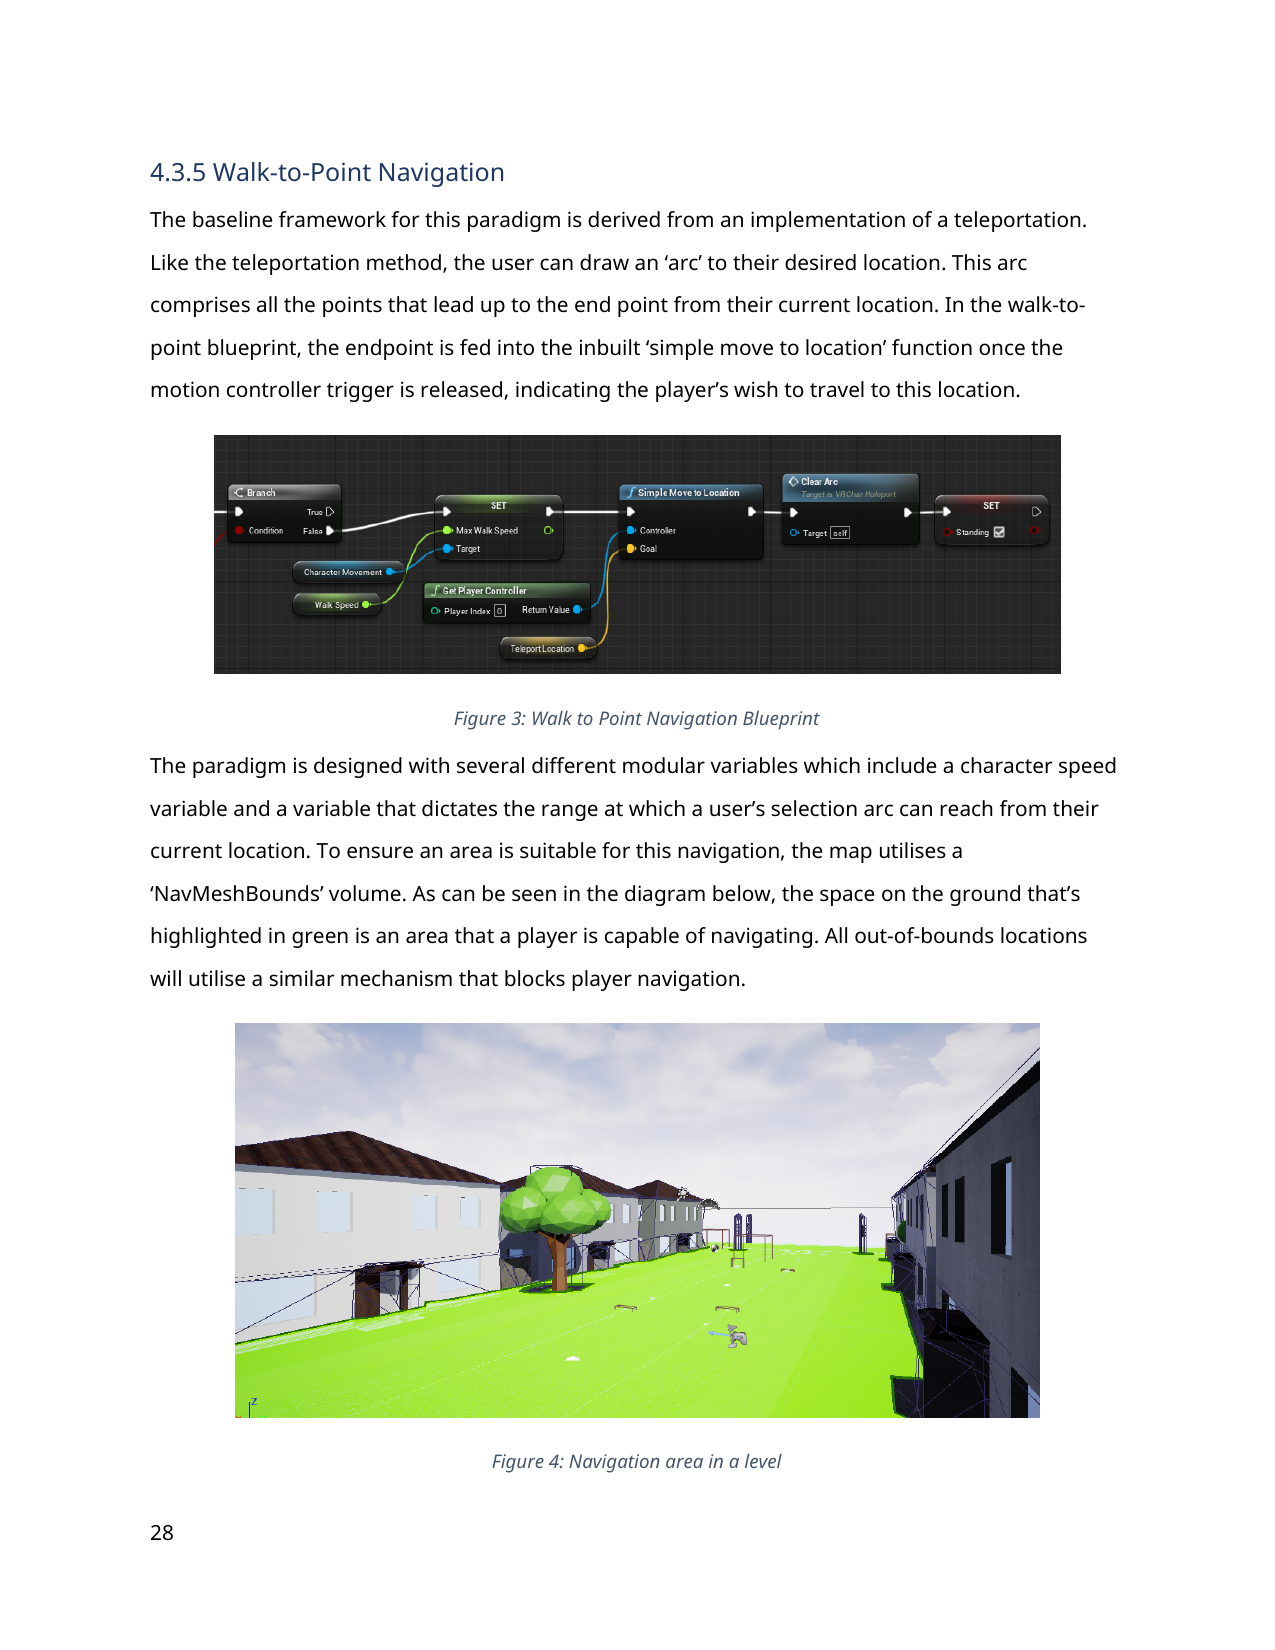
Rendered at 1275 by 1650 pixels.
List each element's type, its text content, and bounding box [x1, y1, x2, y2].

text Figure 4: Navigation area in a level [150, 1448, 1125, 1474]
text Figure 3: Walk to Point Navigation Blueprint [150, 705, 1125, 730]
text The baseline framework for this paradigm is derived from an implementation of a teleportation. Like the teleportation method, the user can draw an ‘arc’ to their desired location. This arc comprises all the points that lead up to the end point from their current location. In the walk-to-point blueprint, the endpoint is fed into the inbuilt ‘simple move to location’ function once the motion controller trigger is released, indicating the player’s wish to travel to this location. [150, 205, 1125, 404]
subtitle 4.3.5 Walk-to-Point Navigation [150, 154, 1125, 188]
picture [235, 1023, 1040, 1418]
text The paradigm is designed with several different modular variables which include a character speed variable and a variable that dictates the range at which a user’s selection arc can reach from their current location. To ensure an area is suitable for this navigation, the map utilises a ‘NavMeshBounds’ volume. As can be seen in the diagram below, the space on the ground that’s highlighted in green is an area that a player is capable of navigating. All out-of-bounds locations will utilise a similar mechanism that blocks player navigation. [150, 751, 1125, 993]
picture [214, 435, 1061, 674]
